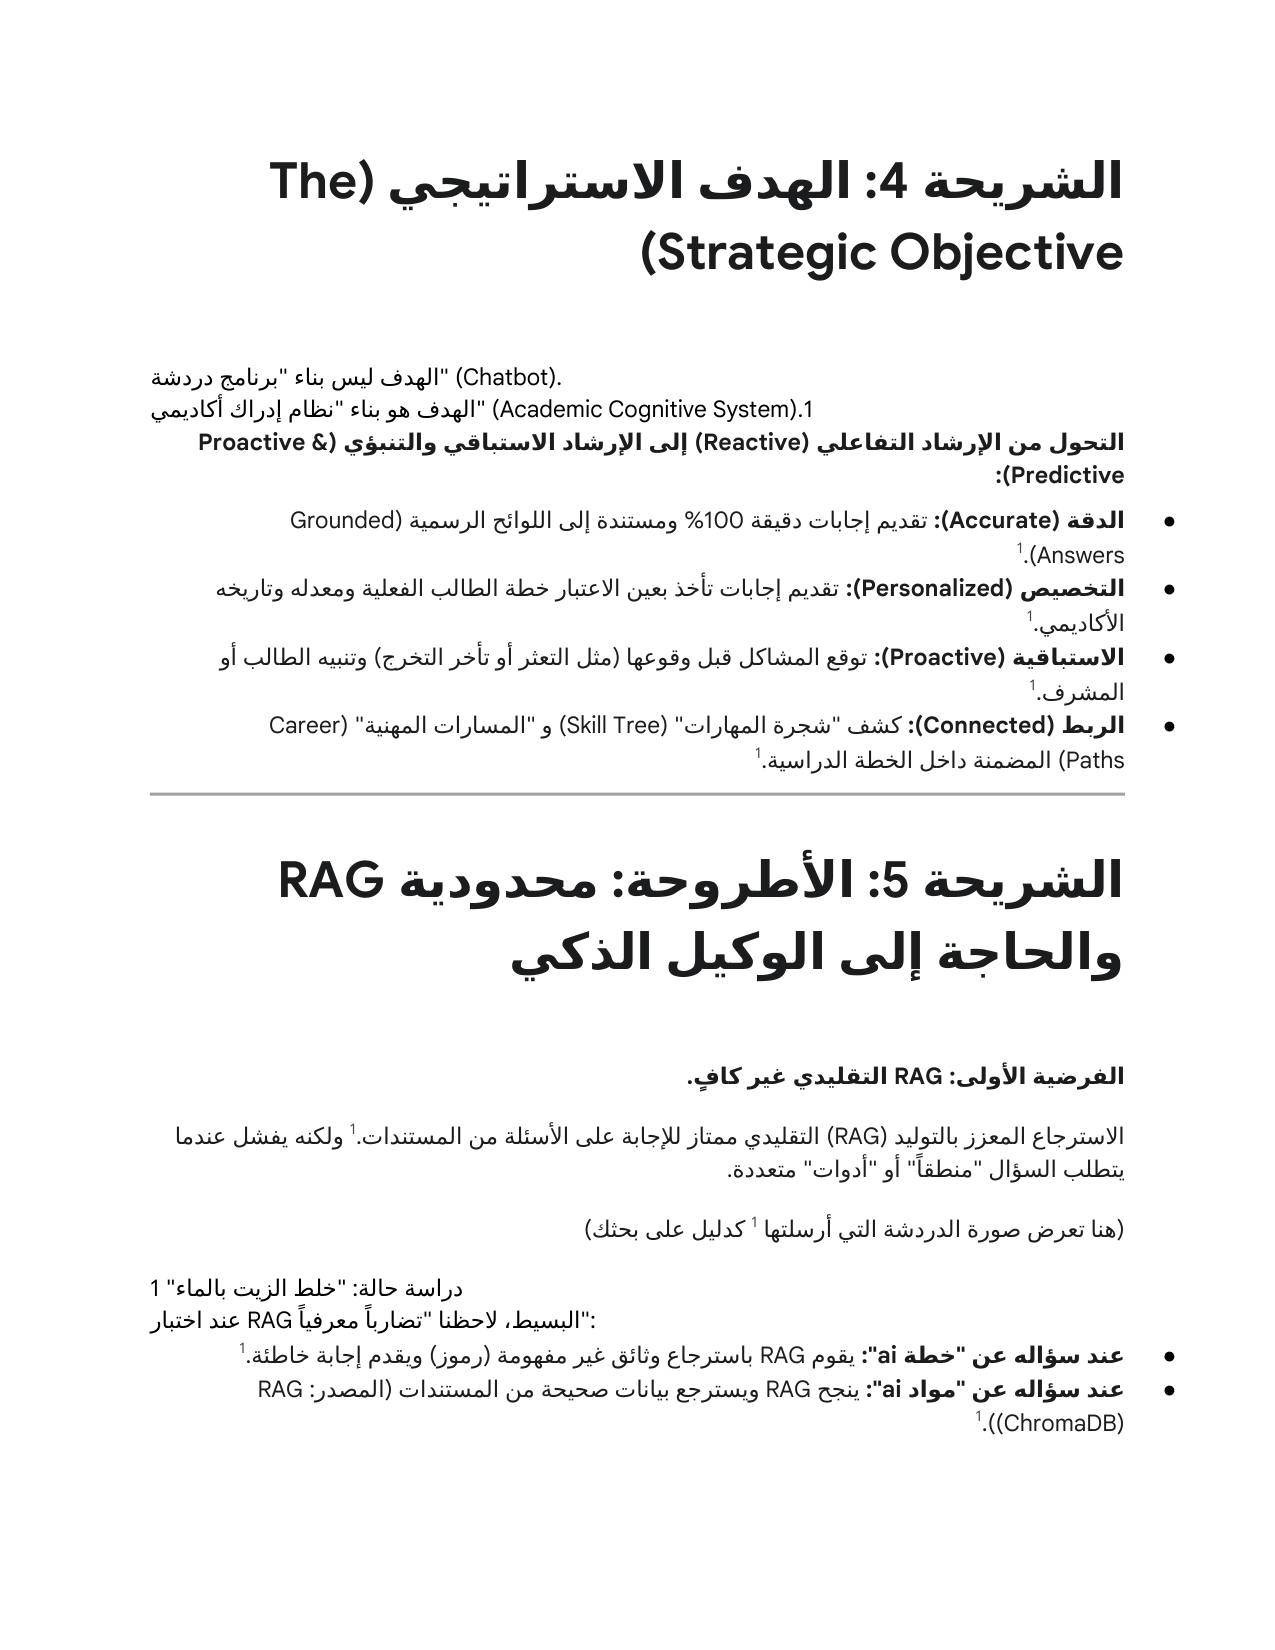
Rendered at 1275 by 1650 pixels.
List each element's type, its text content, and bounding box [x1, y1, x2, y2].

list الدقة (Accurate): تقديم إجابات دقيقة 100% ومستندة إلى اللوائح الرسمية (Grounded Answers).1 [198, 506, 1162, 570]
subtitle الشريحة 4: الهدف الاستراتيجي (The Strategic Objective) [150, 150, 1125, 284]
subtitle الشريحة 5: الأطروحة: محدودية RAG والحاجة إلى الوكيل الذكي [150, 849, 1125, 983]
list الربط (Connected): كشف "شجرة المهارات" (Skill Tree) و "المسارات المهنية" (Career Paths) المضمنة داخل الخطة الدراسية.1 [198, 712, 1162, 776]
list التخصيص (Personalized): تقديم إجابات تأخذ بعين الاعتبار خطة الطالب الفعلية ومعدله وتاريخه الأكاديمي.1 [198, 575, 1162, 639]
text الفرضية الأولى: RAG التقليدي غير كافٍ. [150, 1062, 1125, 1091]
text الهدف هو بناء "نظام إدراك أكاديمي" (Academic Cognitive System).1 [150, 396, 1125, 424]
text التحول من الإرشاد التفاعلي (Reactive) إلى الإرشاد الاستباقي والتنبؤي (Proactive & Predictive): [150, 428, 1125, 490]
text دراسة حالة: "خلط الزيت بالماء" 1 [150, 1274, 1125, 1302]
text عند اختبار RAG البسيط، لاحظنا "تضارباً معرفياً": [150, 1306, 1125, 1335]
list عند سؤاله عن "مواد ai": ينجح RAG ويسترجع بيانات صحيحة من المستندات (المصدر: RAG (ChromaDB)).1 [198, 1375, 1162, 1439]
list الاستباقية (Proactive): توقع المشاكل قبل وقوعها (مثل التعثر أو تأخر التخرج) وتنبيه الطالب أو المشرف.1 [198, 643, 1162, 707]
text (هنا تعرض صورة الدردشة التي أرسلتها 1 كدليل على بحثك) [150, 1213, 1125, 1244]
text الاسترجاع المعزز بالتوليد (RAG) التقليدي ممتاز للإجابة على الأسئلة من المستندات.1 ولكنه يفشل عندما يتطلب السؤال "منطقاً" أو "أدوات" متعددة. [150, 1120, 1125, 1184]
text الهدف ليس بناء "برنامج دردشة" (Chatbot). [150, 363, 1125, 392]
list عند سؤاله عن "خطة ai": يقوم RAG باسترجاع وثائق غير مفهومة (رموز) ويقدم إجابة خاطئة.1 [198, 1339, 1162, 1371]
